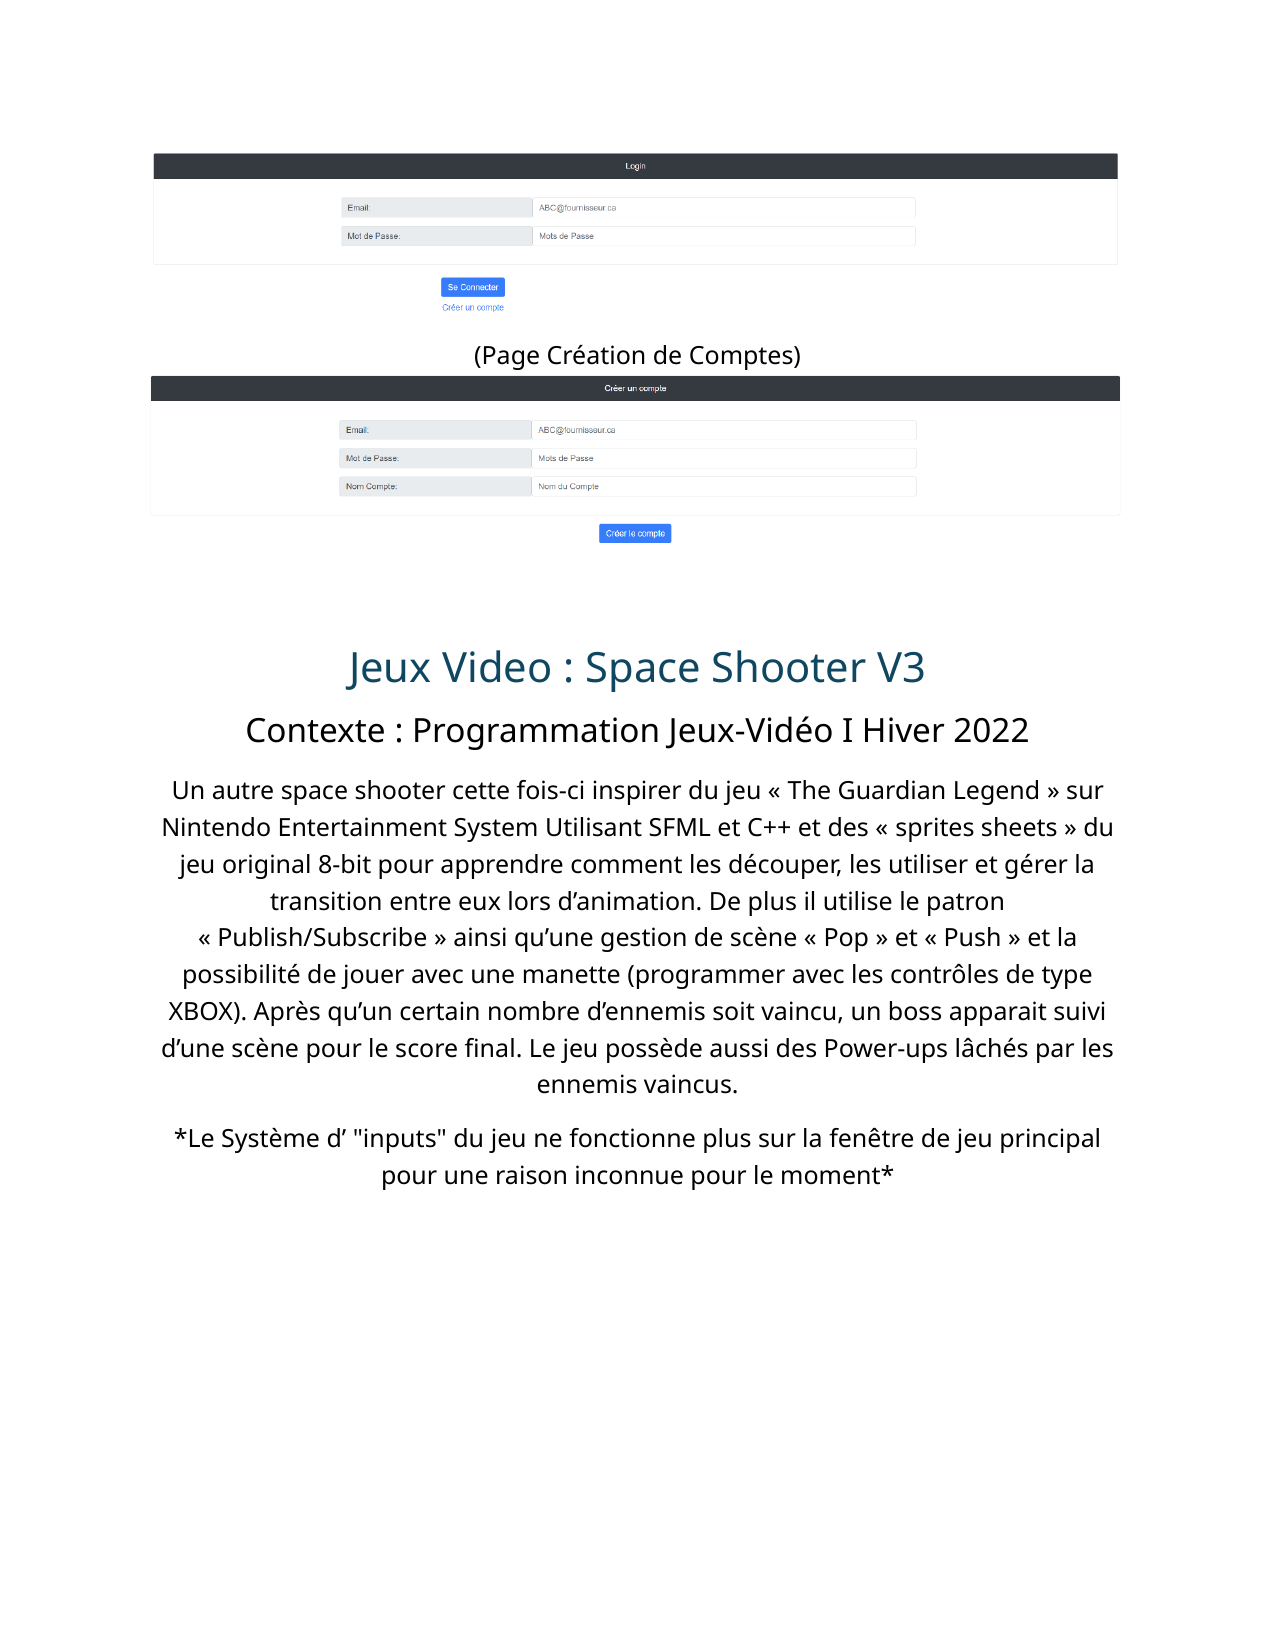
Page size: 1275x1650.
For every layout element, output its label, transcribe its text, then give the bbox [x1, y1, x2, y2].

text Contexte : Programmation Jeux-Vidéo I Hiver 2022 [150, 707, 1125, 753]
subtitle Jeux Video : Space Shooter V3 [150, 638, 1125, 694]
text *Le Système d’ "inputs" du jeu ne fonctionne plus sur la fenêtre de jeu principal pour une raison inconnue pour le moment* [150, 1121, 1125, 1191]
picture [150, 374, 1125, 545]
picture [151, 150, 1124, 319]
text (Page Création de Comptes) [150, 338, 1125, 374]
text Un autre space shooter cette fois-ci inspirer du jeu « The Guardian Legend » sur Nintendo Entertainment System Utilisant SFML et C++ et des « sprites sheets » du jeu original 8-bit pour apprendre comment les découper, les utiliser et gérer la transition entre eux lors d’animation. De plus il utilise le patron « Publish/Subscribe » ainsi qu’une gestion de scène « Pop » et « Push » et la possibilité de jouer avec une manette (programmer avec les contrôles de type XBOX). Après qu’un certain nombre d’ennemis soit vaincu, un boss apparait suivi d’une scène pour le score final. Le jeu possède aussi des Power-ups lâchés par les ennemis vaincus. [150, 773, 1125, 1101]
